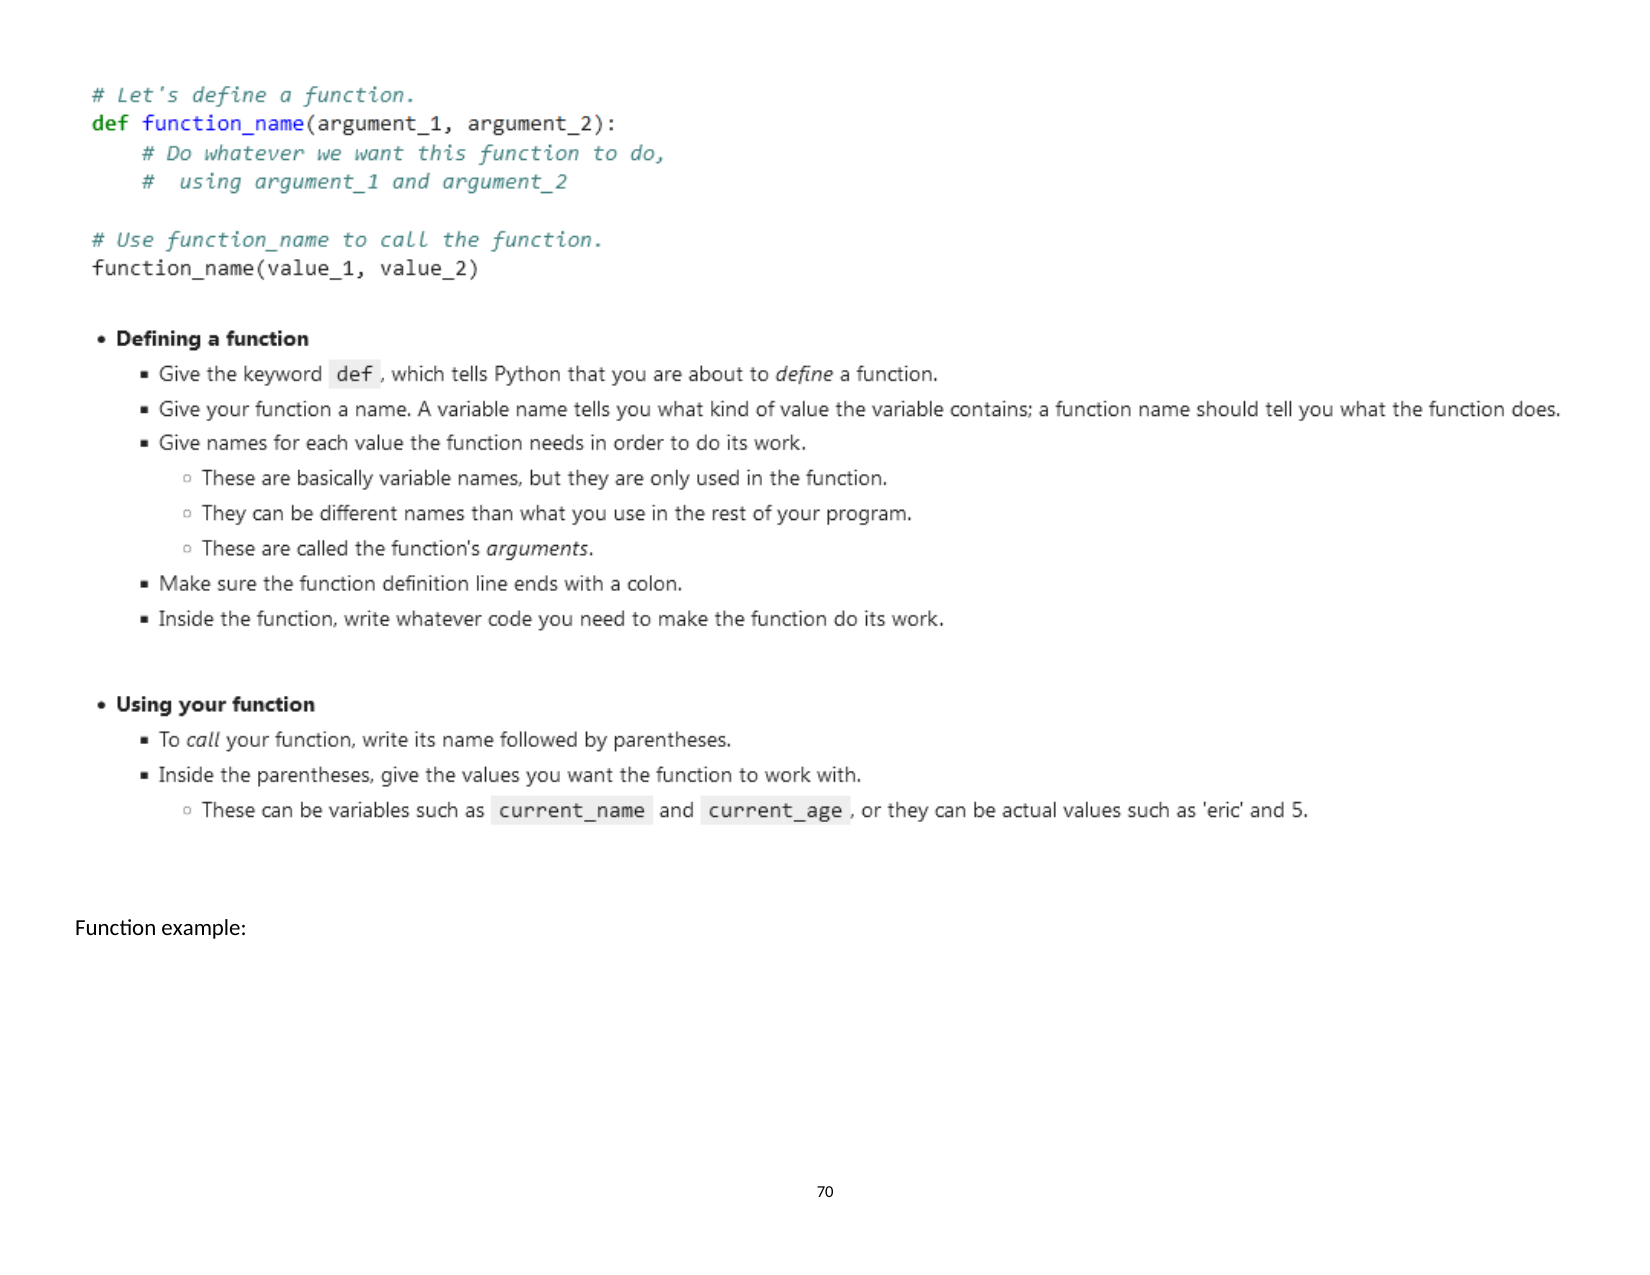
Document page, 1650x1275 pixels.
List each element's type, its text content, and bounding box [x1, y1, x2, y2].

text Function example: [75, 913, 1575, 942]
picture [75, 317, 1575, 848]
picture [75, 75, 682, 299]
